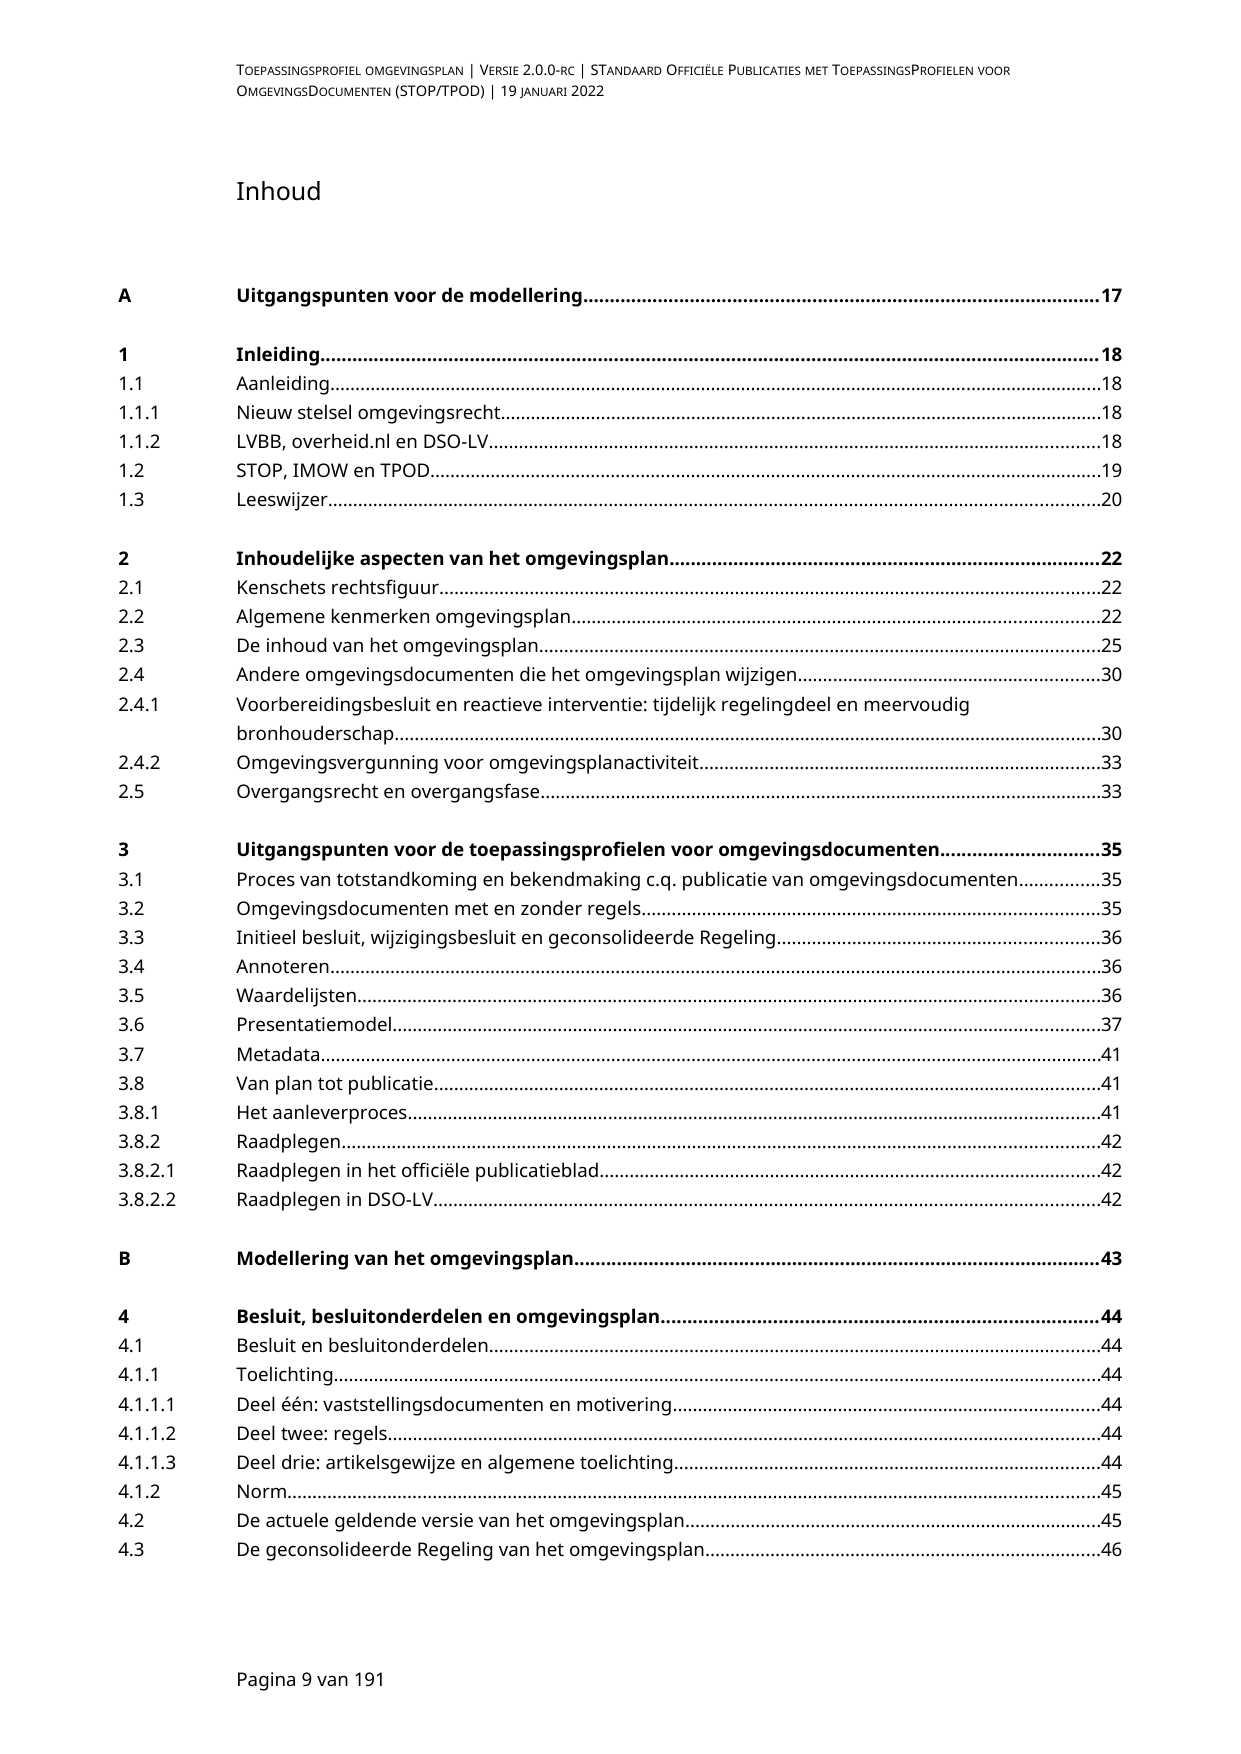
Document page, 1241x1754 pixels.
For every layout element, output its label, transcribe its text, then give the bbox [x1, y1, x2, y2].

text 3.8.2.2 Raadplegen in DSO-LV 42 [118, 1183, 1122, 1213]
text 3.7 Metadata 41 [118, 1038, 1122, 1067]
text 1.1.1 Nieuw stelsel omgevingsrecht 18 [118, 396, 1122, 425]
text 3.8.1 Het aanleverproces 41 [118, 1096, 1122, 1125]
text 3.3 Initieel besluit, wijzigingsbesluit en geconsolideerde Regeling 36 [118, 921, 1122, 950]
text 2.1 Kenschets rechtsfiguur 22 [118, 571, 1122, 600]
text 3.6 Presentatiemodel 37 [118, 1008, 1122, 1038]
text 3.5 Waardelijsten 36 [118, 979, 1122, 1008]
text 4.1 Besluit en besluitonderdelen 44 [118, 1329, 1122, 1358]
text 4.1.1.1 Deel één: vaststellingsdocumenten en motivering 44 [118, 1388, 1122, 1417]
text 2.4.1 Voorbereidingsbesluit en reactieve interventie: tijdelijk regelingdeel en meervoudig bronhouderschap 30 [118, 688, 1122, 746]
text 1 Inleiding 18 [118, 338, 1122, 367]
text 3.4 Annoteren 36 [118, 950, 1122, 979]
text 4.1.1.2 Deel twee: regels 44 [118, 1417, 1122, 1446]
text Inhoud [236, 177, 1122, 206]
text 4.2 De actuele geldende versie van het omgevingsplan 45 [118, 1504, 1122, 1533]
text 1.1.2 LVBB, overheid.nl en DSO-LV 18 [118, 425, 1122, 454]
text 2.5 Overgangsrecht en overgangsfase 33 [118, 775, 1122, 804]
text 2.3 De inhoud van het omgevingsplan 25 [118, 629, 1122, 658]
text A Uitgangspunten voor de modellering 17 [118, 279, 1122, 308]
text 3.1 Proces van totstandkoming en bekendmaking c.q. publicatie van omgevingsdocumenten 35 [118, 863, 1122, 892]
text 3.2 Omgevingsdocumenten met en zonder regels 35 [118, 892, 1122, 921]
text 4.3 De geconsolideerde Regeling van het omgevingsplan 46 [118, 1533, 1122, 1563]
text 4.1.1 Toelichting 44 [118, 1358, 1122, 1388]
text 1.1 Aanleiding 18 [118, 367, 1122, 396]
text 3.8.2.1 Raadplegen in het officiële publicatieblad 42 [118, 1154, 1122, 1183]
text 1.3 Leeswijzer 20 [118, 483, 1122, 513]
text 3 Uitgangspunten voor de toepassingsprofielen voor omgevingsdocumenten 35 [118, 833, 1122, 863]
text 2.2 Algemene kenmerken omgevingsplan 22 [118, 600, 1122, 629]
text B Modellering van het omgevingsplan 43 [118, 1242, 1122, 1271]
text 2 Inhoudelijke aspecten van het omgevingsplan 22 [118, 542, 1122, 571]
text 3.8 Van plan tot publicatie 41 [118, 1067, 1122, 1096]
text 1.2 STOP, IMOW en TPOD 19 [118, 454, 1122, 483]
text 2.4.2 Omgevingsvergunning voor omgevingsplanactiviteit 33 [118, 746, 1122, 775]
text 4 Besluit, besluitonderdelen en omgevingsplan 44 [118, 1300, 1122, 1329]
text 4.1.2 Norm 45 [118, 1475, 1122, 1504]
text 2.4 Andere omgevingsdocumenten die het omgevingsplan wijzigen 30 [118, 658, 1122, 688]
text 4.1.1.3 Deel drie: artikelsgewijze en algemene toelichting 44 [118, 1446, 1122, 1475]
text 3.8.2 Raadplegen 42 [118, 1125, 1122, 1154]
